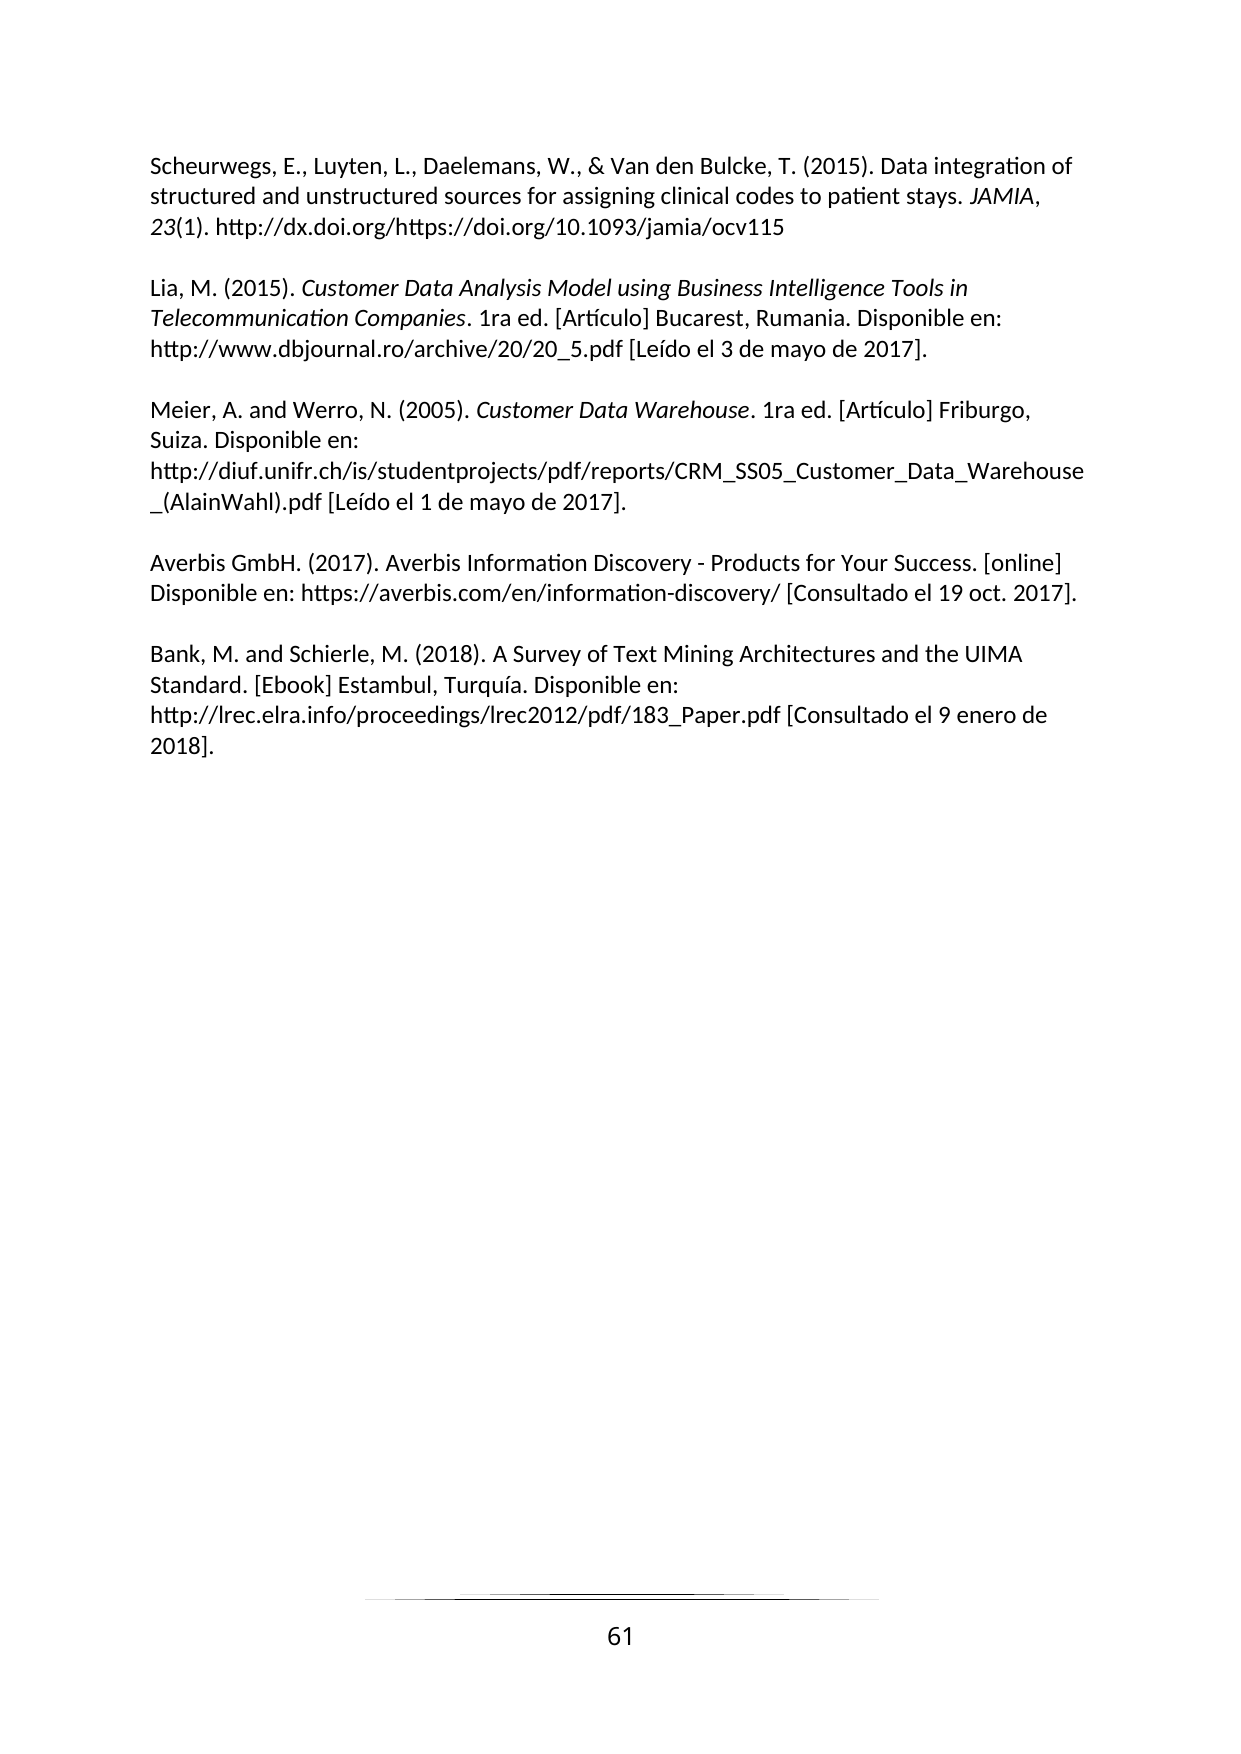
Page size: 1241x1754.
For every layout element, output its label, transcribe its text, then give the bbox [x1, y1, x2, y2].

text Meier, A. and Werro, N. (2005). Customer Data Warehouse. 1ra ed. [Artículo] Friburgo, Suiza. Disponible en: http://diuf.unifr.ch/is/studentprojects/pdf/reports/CRM_SS05_Customer_Data_Warehouse_(AlainWahl).pdf [Leído el 1 de mayo de 2017]. [150, 394, 1092, 516]
text Scheurwegs, E., Luyten, L., Daelemans, W., & Van den Bulcke, T. (2015). Data integration of structured and unstructured sources for assigning clinical codes to patient stays. JAMIA, 23(1). http://dx.doi.org/https://doi.org/10.1093/jamia/ocv115 [150, 150, 1092, 242]
text Lia, M. (2015). Customer Data Analysis Model using Business Intelligence Tools in Telecommunication Companies. 1ra ed. [Artículo] Bucarest, Rumania. Disponible en: http://www.dbjournal.ro/archive/20/20_5.pdf [Leído el 3 de mayo de 2017]. [150, 272, 1092, 364]
text Bank, M. and Schierle, M. (2018). A Survey of Text Mining Architectures and the UIMA Standard. [Ebook] Estambul, Turquía. Disponible en: http://lrec.elra.info/proceedings/lrec2012/pdf/183_Paper.pdf [Consultado el 9 enero de 2018]. [150, 638, 1092, 760]
text Averbis GmbH. (2017). Averbis Information Discovery - Products for Your Success. [online] Disponible en: https://averbis.com/en/information-discovery/ [Consultado el 19 oct. 2017]. [150, 547, 1092, 608]
